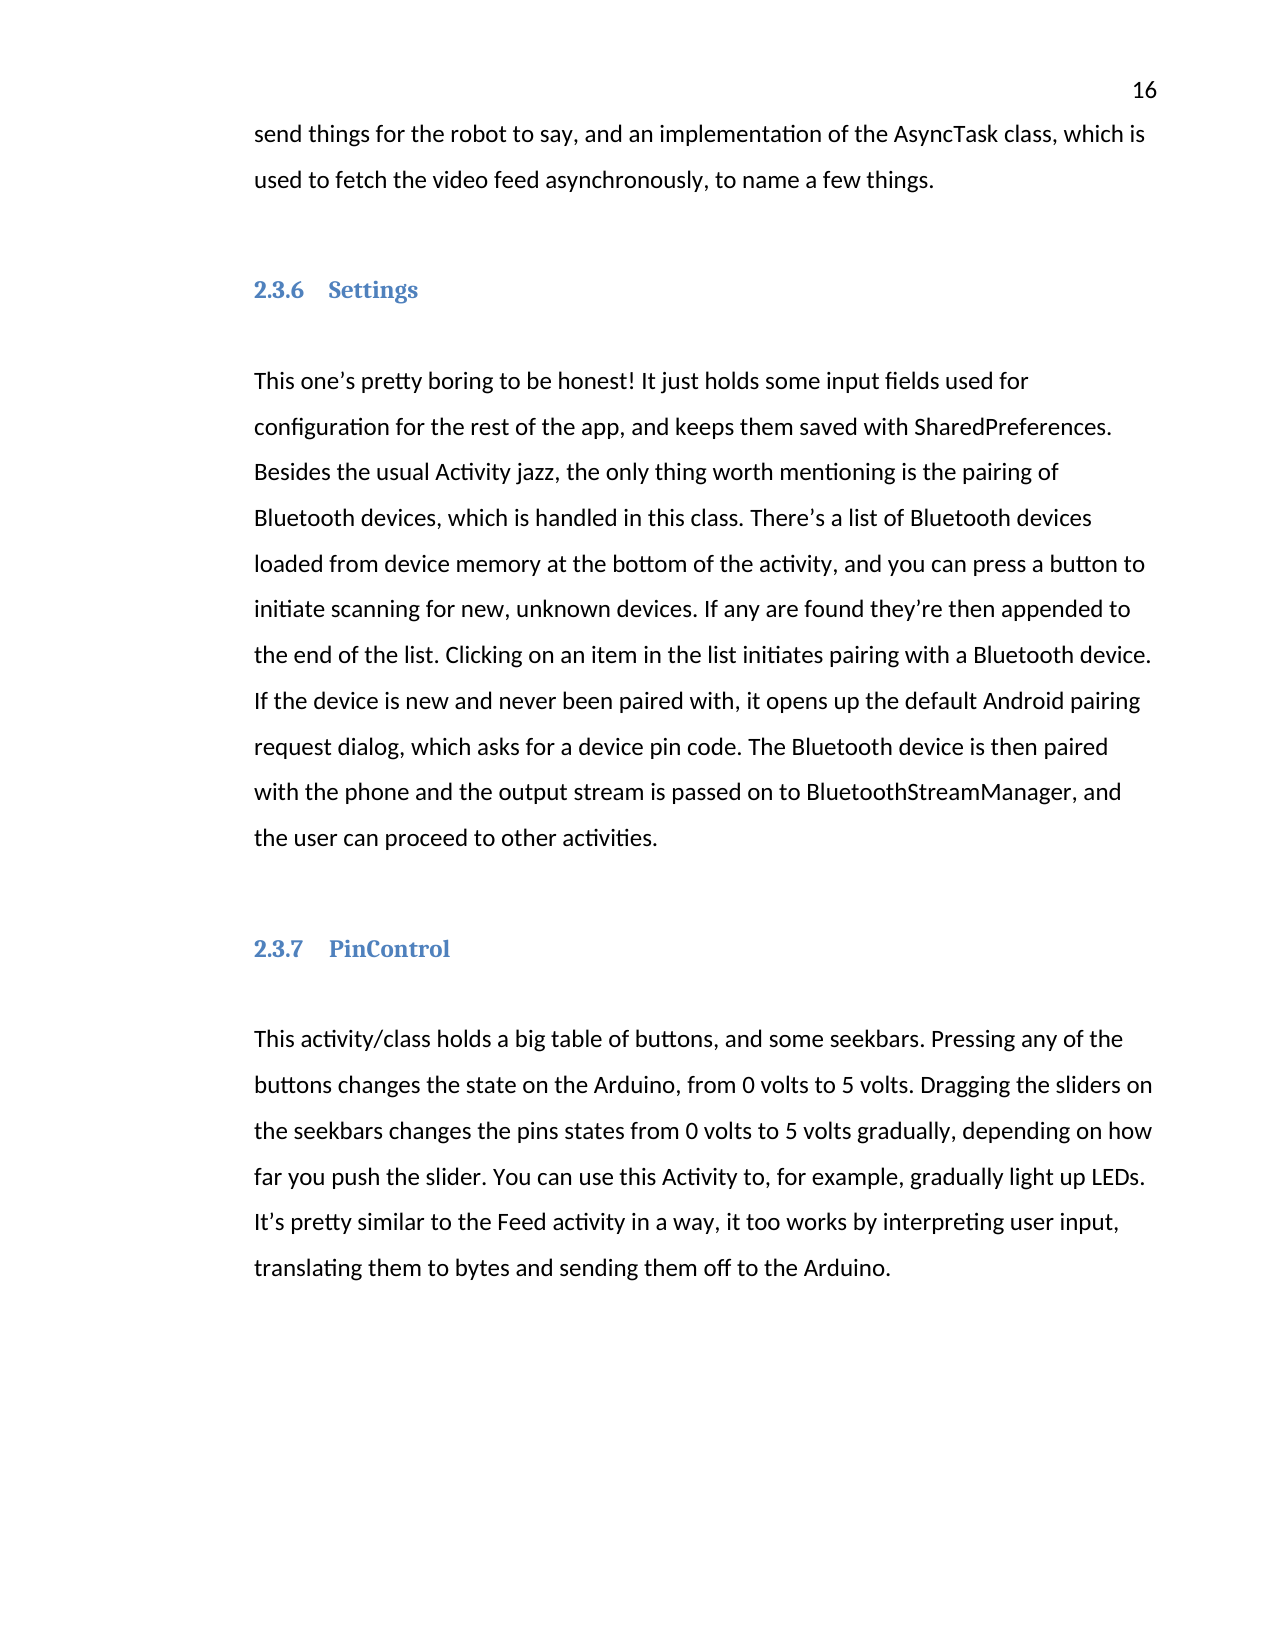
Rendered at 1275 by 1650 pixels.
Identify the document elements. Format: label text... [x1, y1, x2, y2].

subtitle PinControl [254, 934, 1157, 963]
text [254, 118, 1157, 194]
text This activity/class holds a big table of buttons, and some seekbars. Pressing any of the buttons changes the state on the Arduino, from 0 volts to 5 volts. Dragging the sliders on the seekbars changes the pins states from 0 volts to 5 volts gradually, depending on how far you push the slider. You can use this Activity to, for example, gradually light up LEDs. It’s pretty similar to the Feed activity in a way, it too works by interpreting user input, translating them to bytes and sending them off to the Arduino. [254, 1023, 1157, 1283]
subtitle Settings [254, 276, 1157, 305]
text This one’s pretty boring to be honest! It just holds some input fields used for configuration for the rest of the app, and keeps them saved with SharedPreferences. Besides the usual Activity jazz, the only thing worth mentioning is the pairing of Bluetooth devices, which is handled in this class. There’s a list of Bluetooth devices loaded from device memory at the bottom of the activity, and you can press a button to initiate scanning for new, unknown devices. If any are found they’re then appended to the end of the list. Clicking on an item in the list initiates pairing with a Bluetooth device. If the device is new and never been paired with, it opens up the default Android pairing request dialog, which asks for a device pin code. The Bluetooth device is then paired with the phone and the output stream is passed on to BluetoothStreamManager, and the user can proceed to other activities. [254, 365, 1157, 853]
